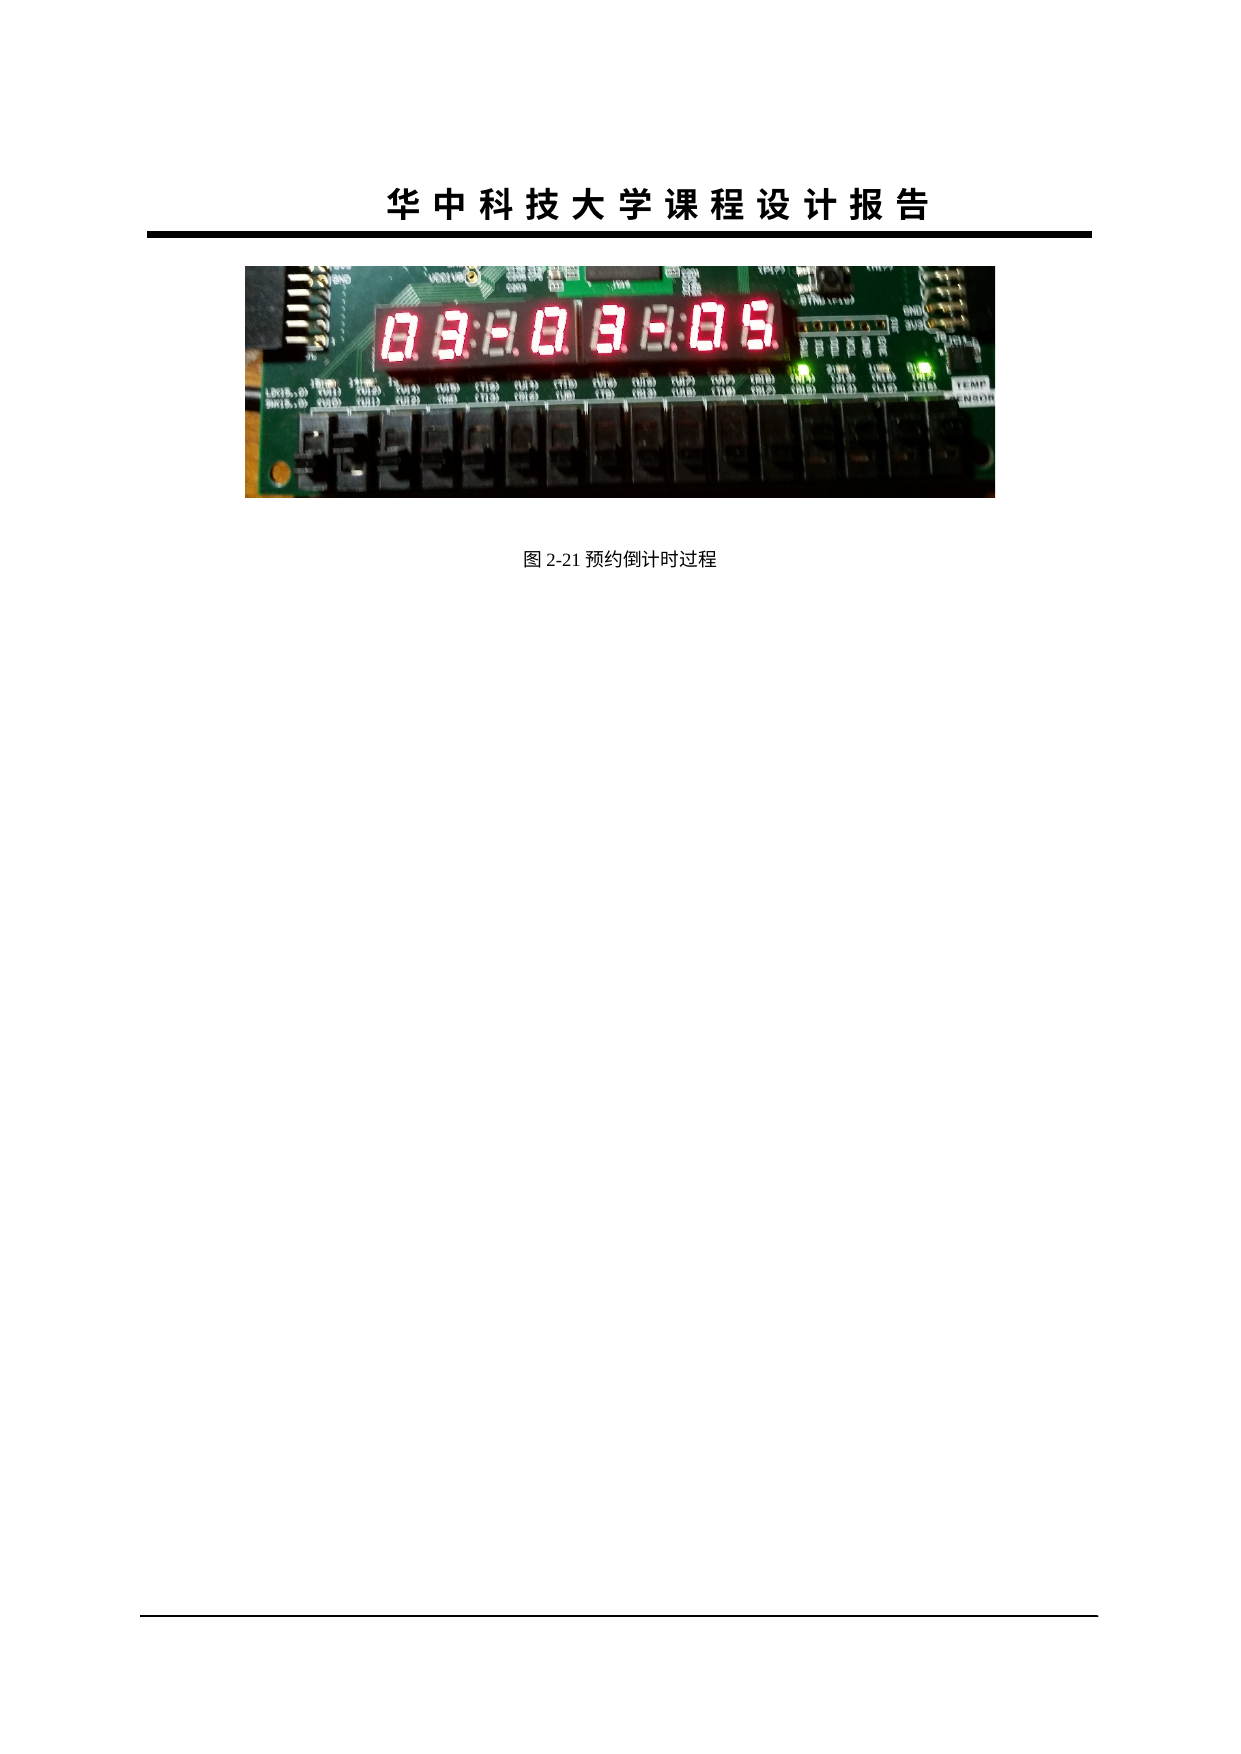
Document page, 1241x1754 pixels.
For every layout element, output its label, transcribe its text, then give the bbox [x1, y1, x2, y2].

text 图2-21 预约倒计时过程 [159, 536, 1081, 580]
picture [245, 266, 995, 498]
